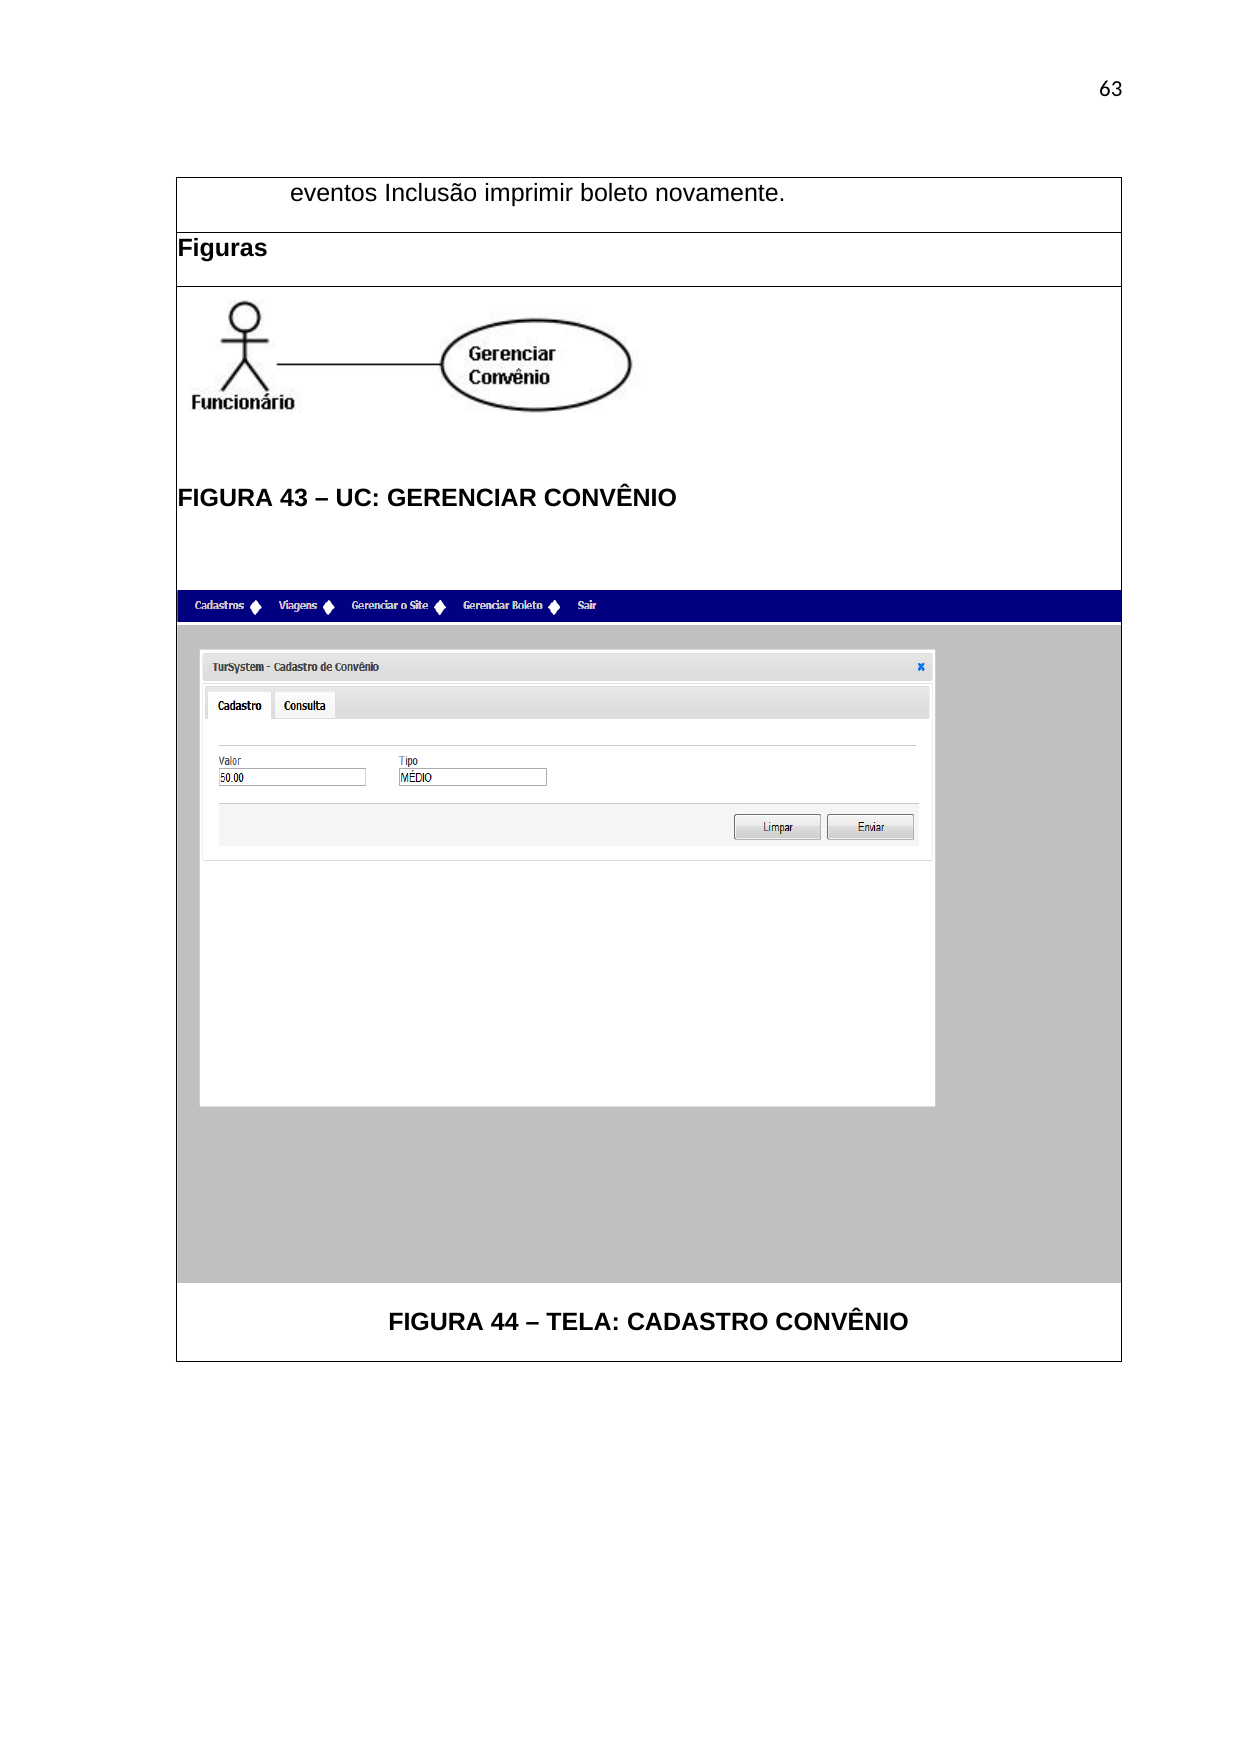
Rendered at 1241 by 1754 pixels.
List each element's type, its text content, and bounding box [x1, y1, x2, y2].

table_cell FIGURA 43 – UC: GERENCIAR CONVÊNIO FIGURA 44 – TELA: CADASTRO CONVÊNIO FIGURA 45 – TELA: CADASTRO CONVÊNIO (ABA CONSULTA) [177, 1283, 1121, 1361]
table_cell FIGURA 43 – UC: GERENCIAR CONVÊNIO FIGURA 44 – TELA: CADASTRO CONVÊNIO FIGURA 45 – TELA: CADASTRO CONVÊNIO (ABA CONSULTA) [177, 287, 1121, 590]
table_cell Figuras [177, 233, 1121, 286]
picture [177, 590, 1121, 1283]
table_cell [177, 178, 1121, 232]
picture [177, 287, 645, 458]
